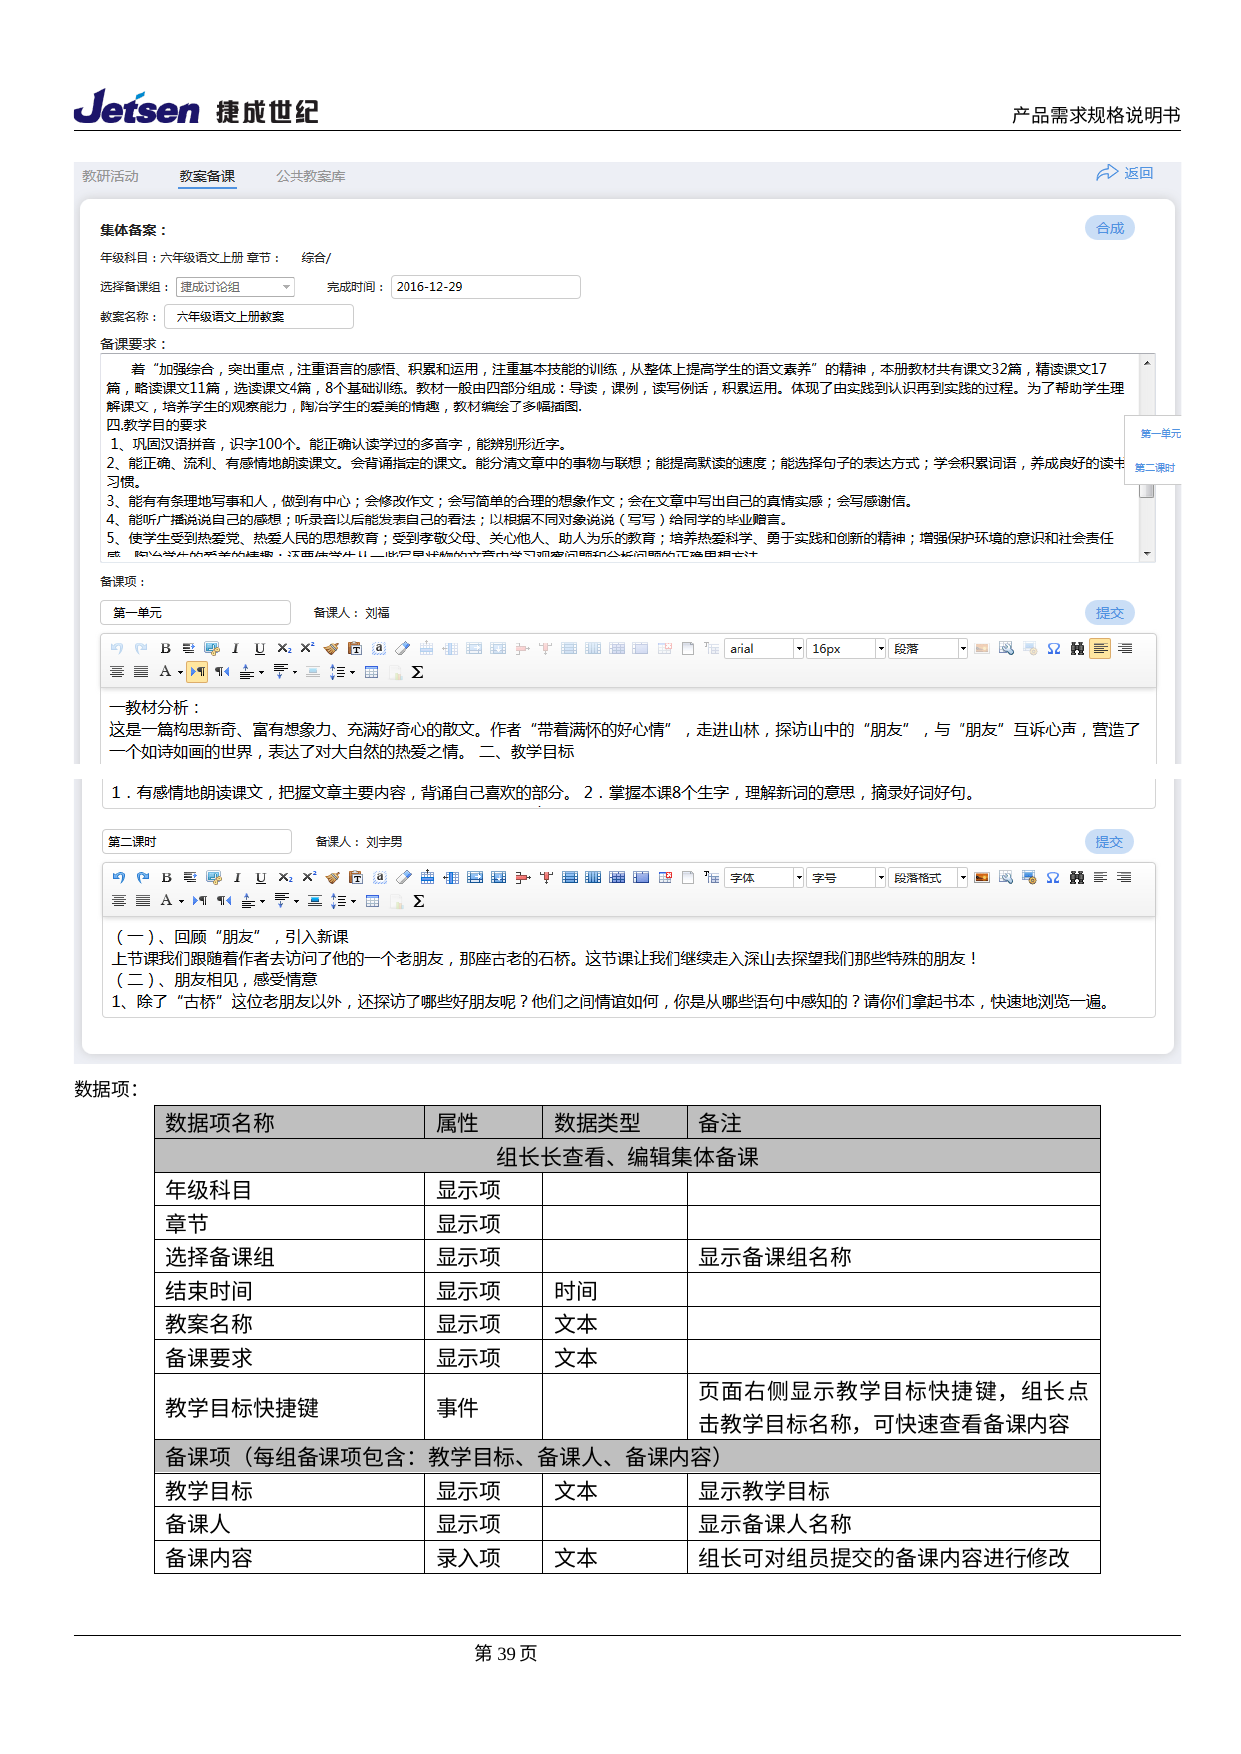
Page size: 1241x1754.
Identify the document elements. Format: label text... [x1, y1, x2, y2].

table_cell [688, 1206, 1100, 1239]
table_cell 备课人 [155, 1507, 424, 1539]
table_cell [688, 1273, 1100, 1306]
table_cell [543, 1206, 687, 1239]
table_cell 时间 [543, 1273, 687, 1306]
table_cell [543, 1173, 687, 1205]
table_cell 文本 [543, 1307, 687, 1339]
table_header 数据项名称 [155, 1106, 424, 1138]
picture [73, 779, 1182, 1064]
table_cell 显示备课人名称 [688, 1507, 1100, 1539]
table_cell 显示项 [425, 1273, 542, 1306]
table_cell 备课内容 [155, 1541, 424, 1573]
table_cell 文本 [543, 1541, 687, 1573]
table_header 属性 [425, 1106, 542, 1138]
table_cell 组长可对组员提交的备课内容进行修改 [688, 1541, 1100, 1573]
table_cell 文本 [543, 1474, 687, 1506]
table_cell [543, 1240, 687, 1272]
table_cell [543, 1374, 687, 1439]
table_cell 显示项 [425, 1307, 542, 1339]
table_cell 文本 [543, 1340, 687, 1373]
table_cell 显示项 [425, 1240, 542, 1272]
table_cell 组长长查看、编辑集体备课 [155, 1139, 1100, 1172]
table_cell 章节 [155, 1206, 424, 1239]
table_cell [688, 1307, 1100, 1339]
table_header 备注 [688, 1106, 1100, 1138]
table_cell 备课要求 [155, 1340, 424, 1373]
table_cell 教案名称 [155, 1307, 424, 1339]
table_cell [543, 1507, 687, 1539]
table_cell 显示备课组名称 [688, 1240, 1100, 1272]
table_cell 结束时间 [155, 1273, 424, 1306]
table_cell 事件 [425, 1374, 542, 1439]
table_cell 显示项 [425, 1206, 542, 1239]
table_cell 选择备课组 [155, 1240, 424, 1272]
table_cell 教学目标 [155, 1474, 424, 1506]
table_cell 显示项 [425, 1173, 542, 1205]
table_header 数据类型 [543, 1106, 687, 1138]
table_cell 教学目标快捷键 [155, 1374, 424, 1439]
table_cell 备课项（每组备课项包含：教学目标、备课人、备课内容） [155, 1440, 1100, 1472]
table_cell 显示教学目标 [688, 1474, 1100, 1506]
table_cell 显示项 [425, 1340, 542, 1373]
table_cell 录入项 [425, 1541, 542, 1573]
picture [73, 162, 1182, 764]
table_cell 页面右侧显示教学目标快捷键，组长点击教学目标名称，可快速查看备课内容 [688, 1374, 1100, 1439]
picture [73, 88, 318, 123]
table_cell 年级科目 [155, 1173, 424, 1205]
text 数据项： [74, 1072, 1181, 1104]
table_cell 显示项 [425, 1507, 542, 1539]
table_cell [688, 1340, 1100, 1373]
table_cell 显示项 [425, 1474, 542, 1506]
table_cell [688, 1173, 1100, 1205]
